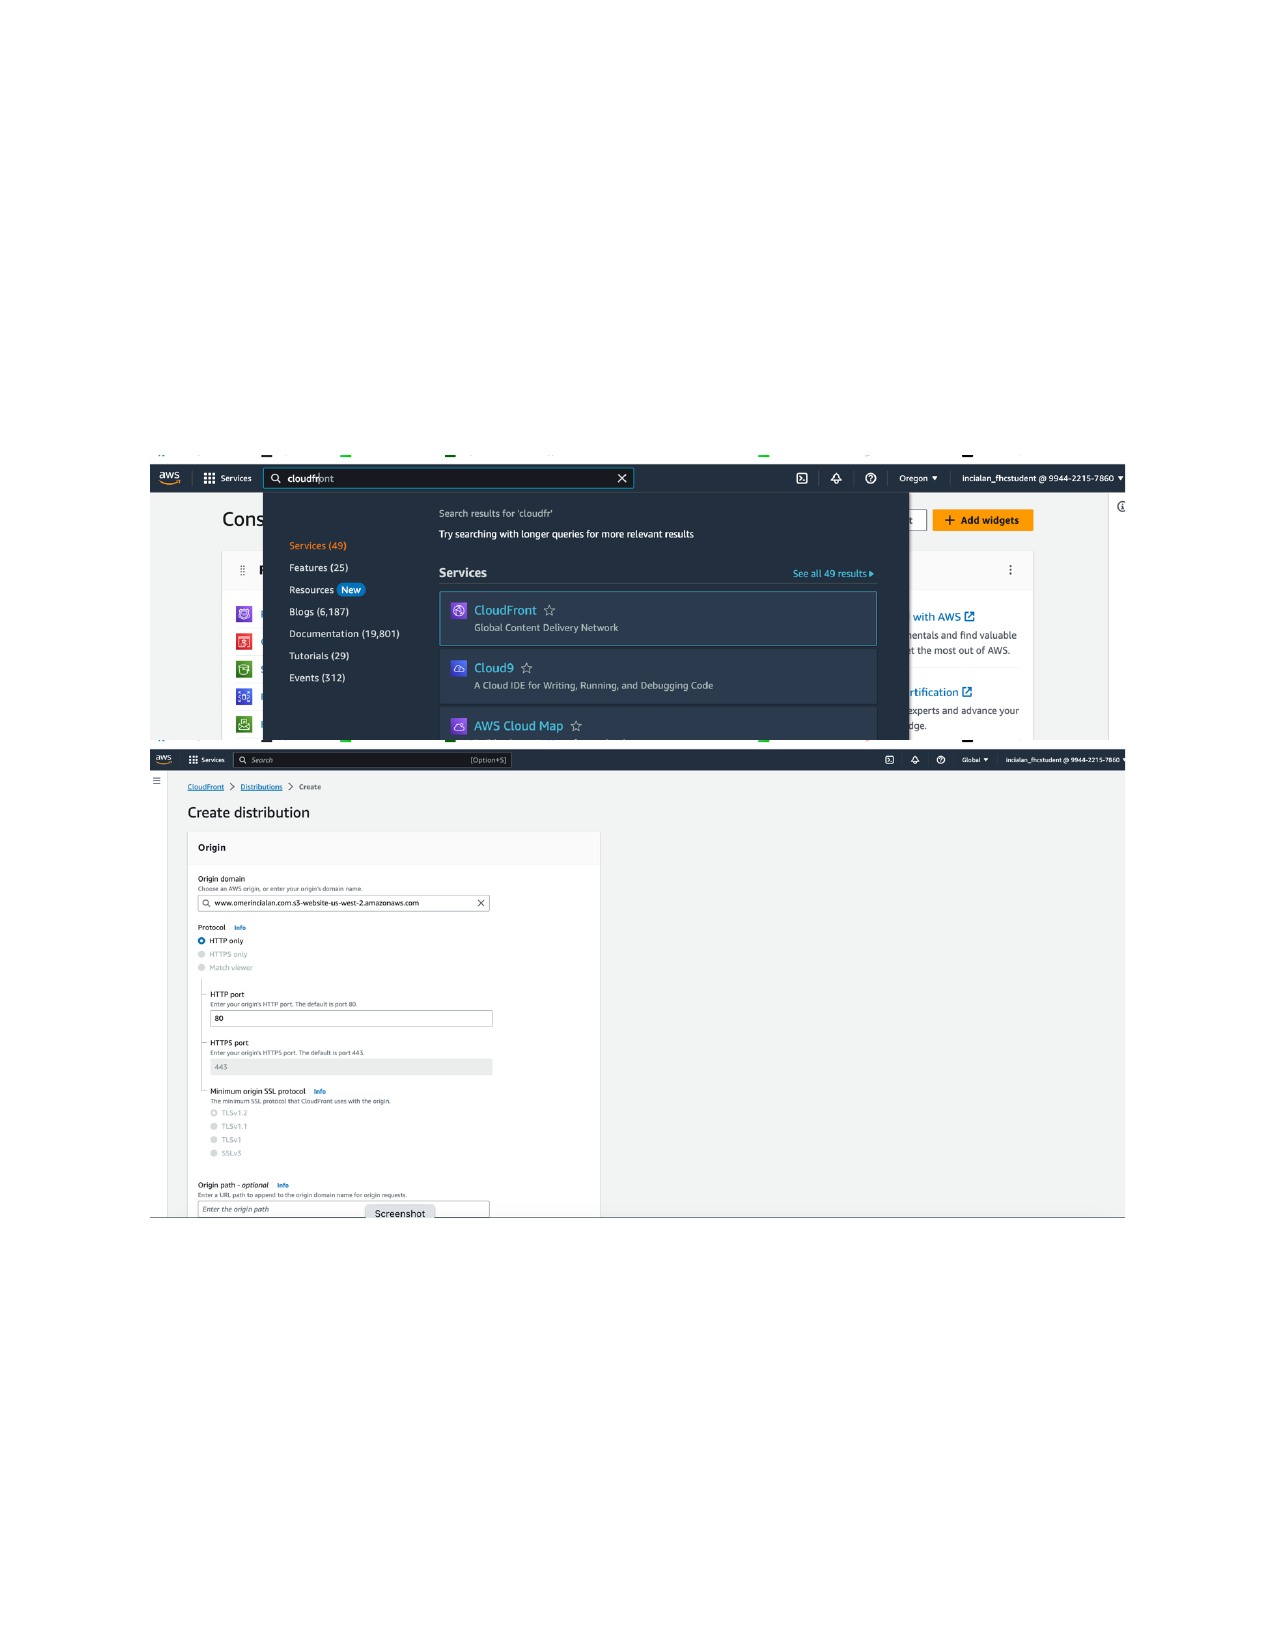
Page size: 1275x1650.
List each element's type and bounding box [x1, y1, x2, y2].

picture [150, 455, 1125, 1218]
